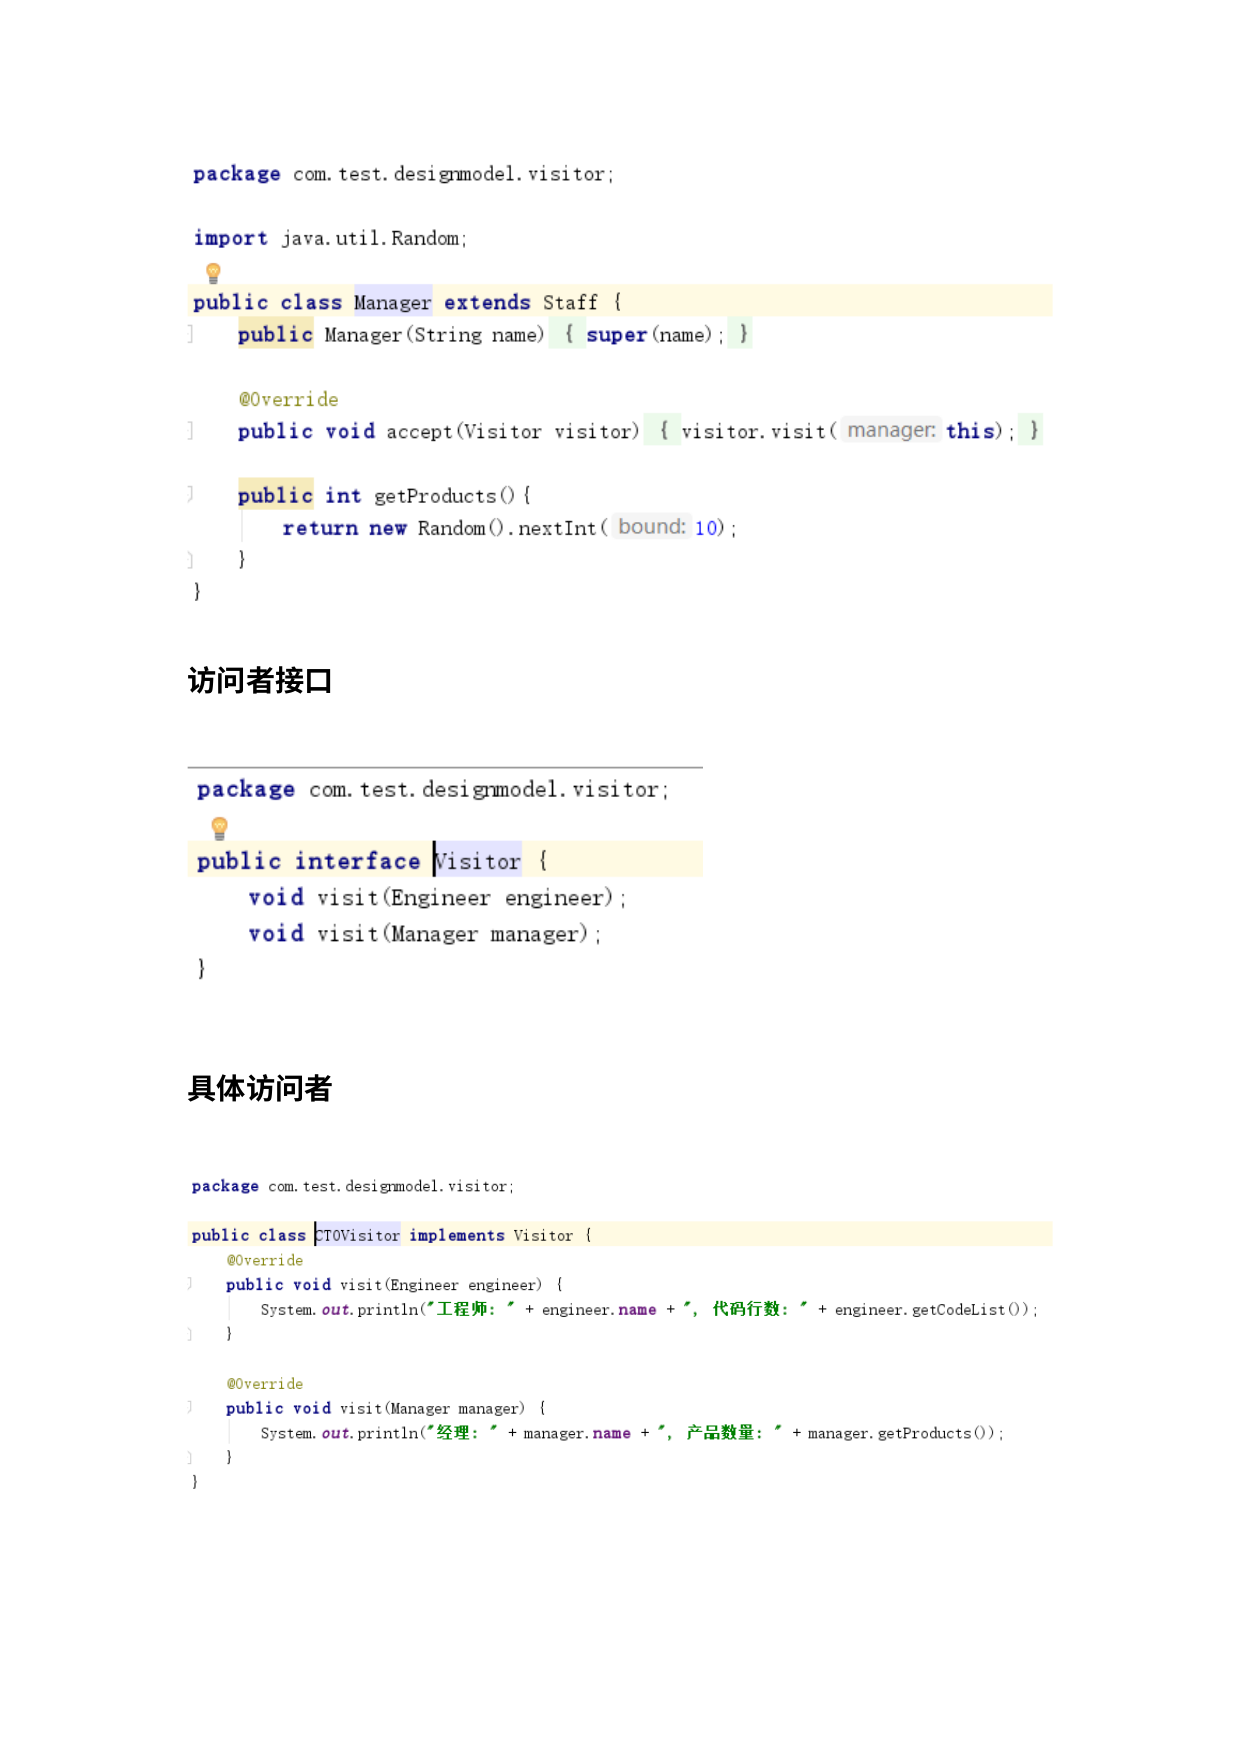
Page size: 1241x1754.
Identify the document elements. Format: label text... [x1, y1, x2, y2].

subtitle 具体访问者 [187, 1054, 1053, 1119]
picture [187, 765, 703, 1006]
picture [187, 1173, 1053, 1505]
picture [187, 162, 1053, 608]
subtitle 访问者接口 [187, 646, 1053, 711]
